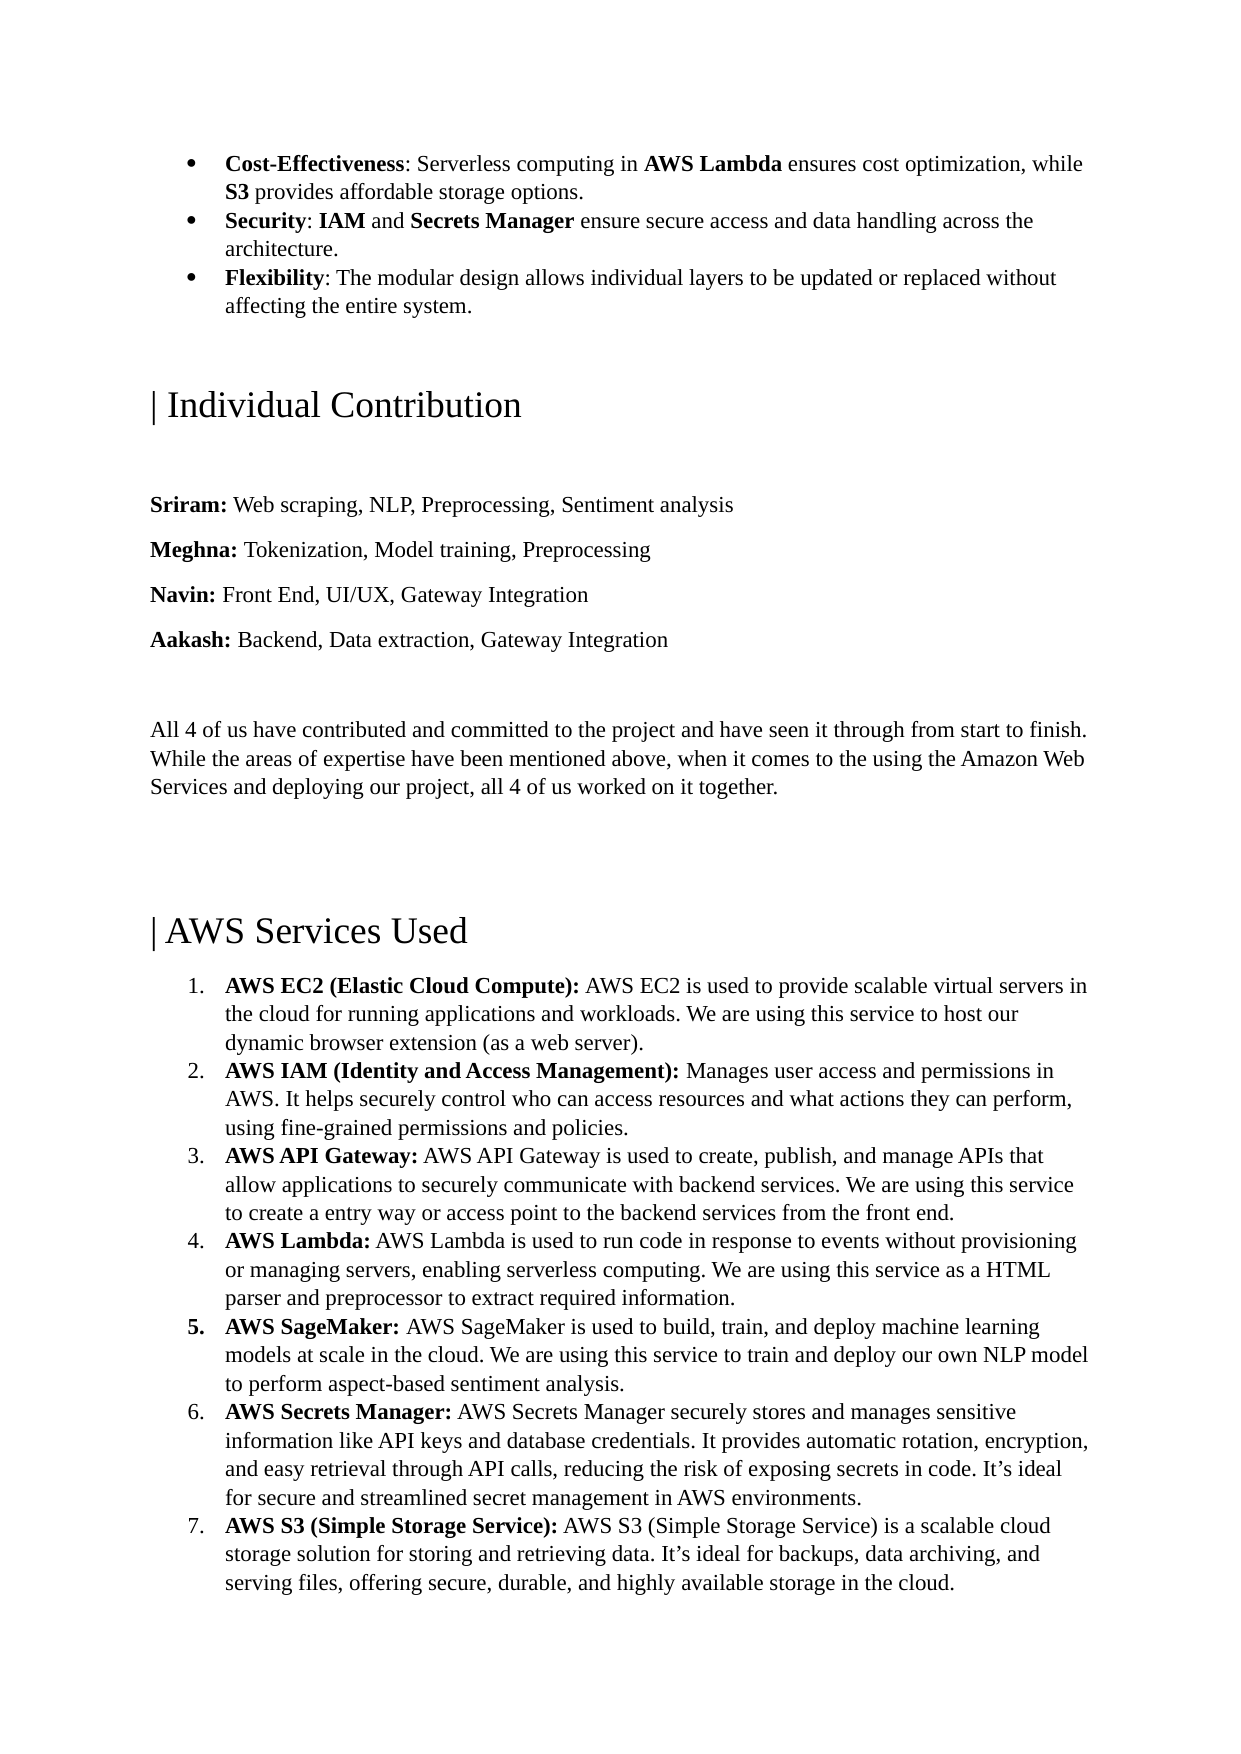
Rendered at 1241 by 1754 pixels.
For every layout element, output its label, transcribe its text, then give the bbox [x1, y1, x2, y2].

text | Individual Contribution [150, 382, 1090, 426]
text Sriram: Web scraping, NLP, Preprocessing, Sentiment analysis [150, 491, 1090, 517]
text Meghna: Tokenization, Model training, Preprocessing [150, 536, 1090, 562]
list AWS SageMaker: AWS SageMaker is used to build, train, and deploy machine learning models at scale in the cloud. We are using this service to train and deploy our own NLP model to perform aspect-based sentiment analysis. [187, 1313, 1090, 1396]
list AWS API Gateway: AWS API Gateway is used to create, publish, and manage APIs that allow applications to securely communicate with backend services. We are using this service to create a entry way or access point to the backend services from the front end. [187, 1142, 1090, 1226]
list AWS S3 (Simple Storage Service): AWS S3 (Simple Storage Service) is a scalable cloud storage solution for storing and retrieving data. It’s ideal for backups, data archiving, and serving files, offering secure, durable, and highly available storage in the cloud. [187, 1512, 1090, 1595]
list AWS Lambda: AWS Lambda is used to run code in response to events without provisioning or managing servers, enabling serverless computing. We are using this service as a HTML parser and preprocessor to extract required information. [187, 1228, 1090, 1311]
list AWS Secrets Manager: AWS Secrets Manager securely stores and manages sensitive information like API keys and database credentials. It provides automatic rotation, encryption, and easy retrieval through API calls, reducing the risk of exposing secrets in code. It’s ideal for secure and streamlined secret management in AWS environments. [187, 1398, 1090, 1510]
list Security: IAM and Secrets Manager ensure secure access and data handling across the architecture. [187, 207, 1090, 262]
text All 4 of us have contributed and committed to the project and have seen it through from start to finish. While the areas of expertise have been mentioned above, when it comes to the using the Amazon Web Services and deploying our project, all 4 of us worked on it together. [150, 716, 1090, 799]
text Navin: Front End, UI/UX, Gateway Integration [150, 581, 1090, 607]
list AWS EC2 (Elastic Cloud Compute): AWS EC2 is used to provide scalable virtual servers in the cloud for running applications and workloads. We are using this service to host our dynamic browser extension (as a web server). [187, 972, 1090, 1055]
list Cost-Effectiveness: Serverless computing in AWS Lambda ensures cost optimization, while S3 provides affordable storage options. [187, 150, 1090, 205]
text | AWS Services Used [150, 908, 1090, 952]
list AWS IAM (Identity and Access Management): Manages user access and permissions in AWS. It helps securely control who can access resources and what actions they can perform, using fine-grained permissions and policies. [187, 1057, 1090, 1140]
text Aakash: Backend, Data extraction, Gateway Integration [150, 626, 1090, 652]
list Flexibility: The modular design allows individual layers to be updated or replaced without affecting the entire system. [187, 264, 1090, 318]
